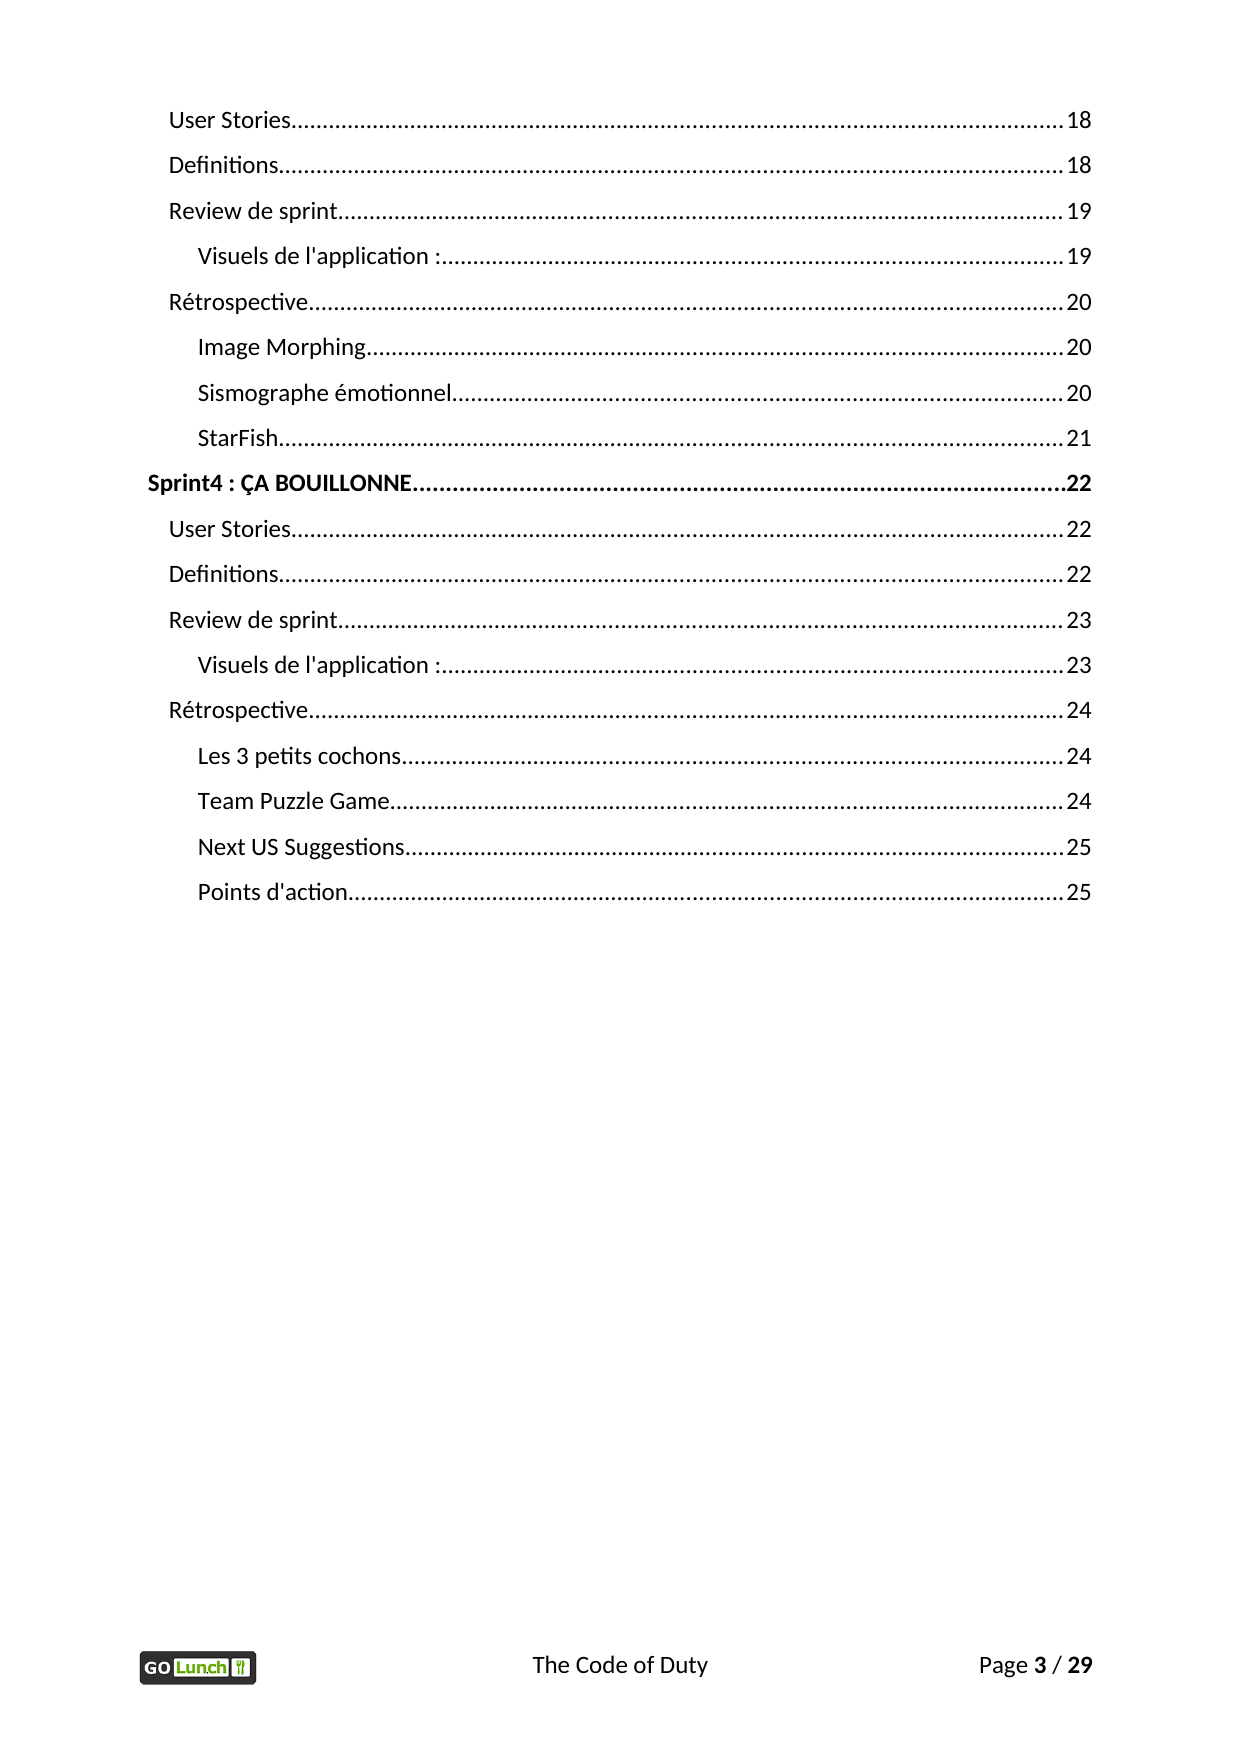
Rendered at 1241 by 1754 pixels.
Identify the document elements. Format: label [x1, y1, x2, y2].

picture [136, 1648, 260, 1687]
